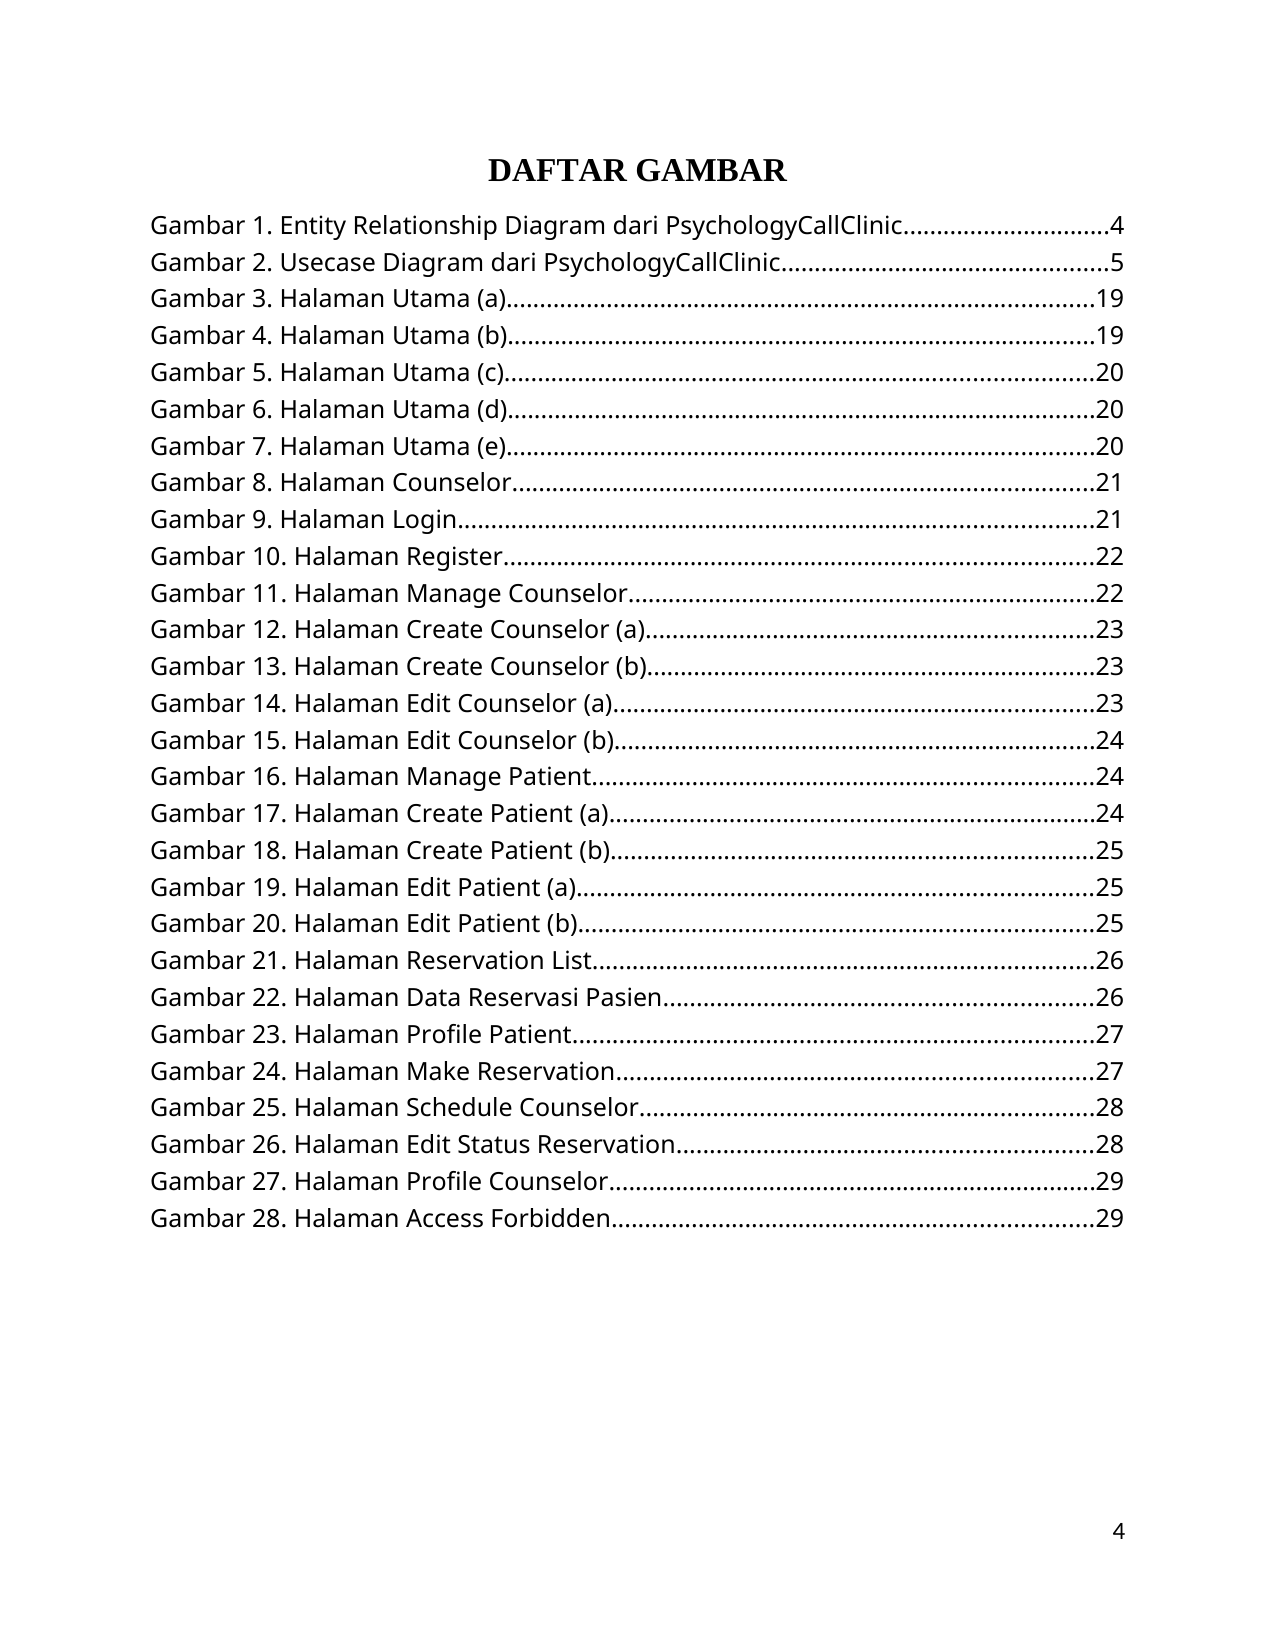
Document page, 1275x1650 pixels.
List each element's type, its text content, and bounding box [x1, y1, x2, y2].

text Gambar 16. Halaman Manage Patient 24 [150, 759, 1125, 793]
text Gambar 27. Halaman Profile Counselor 29 [150, 1163, 1125, 1198]
text Gambar 17. Halaman Create Patient (a) 24 [150, 796, 1125, 830]
text Gambar 20. Halaman Edit Patient (b) 25 [150, 906, 1125, 940]
subtitle DAFTAR GAMBAR [150, 150, 1125, 188]
text Gambar 7. Halaman Utama (e) 20 [150, 428, 1125, 462]
text Gambar 15. Halaman Edit Counselor (b) 24 [150, 722, 1125, 756]
text Gambar 28. Halaman Access Forbidden 29 [150, 1200, 1125, 1234]
text Gambar 3. Halaman Utama (a) 19 [150, 281, 1125, 315]
text Gambar 19. Halaman Edit Patient (a) 25 [150, 869, 1125, 903]
text Gambar 21. Halaman Reservation List 26 [150, 943, 1125, 977]
text Gambar 22. Halaman Data Reservasi Pasien 26 [150, 980, 1125, 1014]
text Gambar 13. Halaman Create Counselor (b) 23 [150, 649, 1125, 683]
text Gambar 4. Halaman Utama (b) 19 [150, 318, 1125, 352]
text Gambar 6. Halaman Utama (d) 20 [150, 391, 1125, 425]
text Gambar 23. Halaman Profile Patient 27 [150, 1016, 1125, 1051]
text Gambar 18. Halaman Create Patient (b) 25 [150, 833, 1125, 867]
text Gambar 9. Halaman Login 21 [150, 502, 1125, 536]
text Gambar 1. Entity Relationship Diagram dari PsychologyCallClinic 4 [150, 207, 1125, 242]
text Gambar 26. Halaman Edit Status Reservation 28 [150, 1127, 1125, 1161]
text Gambar 5. Halaman Utama (c) 20 [150, 354, 1125, 389]
text Gambar 11. Halaman Manage Counselor 22 [150, 575, 1125, 609]
text Gambar 24. Halaman Make Reservation 27 [150, 1053, 1125, 1087]
text Gambar 2. Usecase Diagram dari PsychologyCallClinic 5 [150, 244, 1125, 278]
text Gambar 25. Halaman Schedule Counselor 28 [150, 1090, 1125, 1124]
text Gambar 12. Halaman Create Counselor (a) 23 [150, 612, 1125, 646]
text Gambar 10. Halaman Register 22 [150, 538, 1125, 572]
text Gambar 8. Halaman Counselor 21 [150, 465, 1125, 499]
text Gambar 14. Halaman Edit Counselor (a) 23 [150, 686, 1125, 719]
